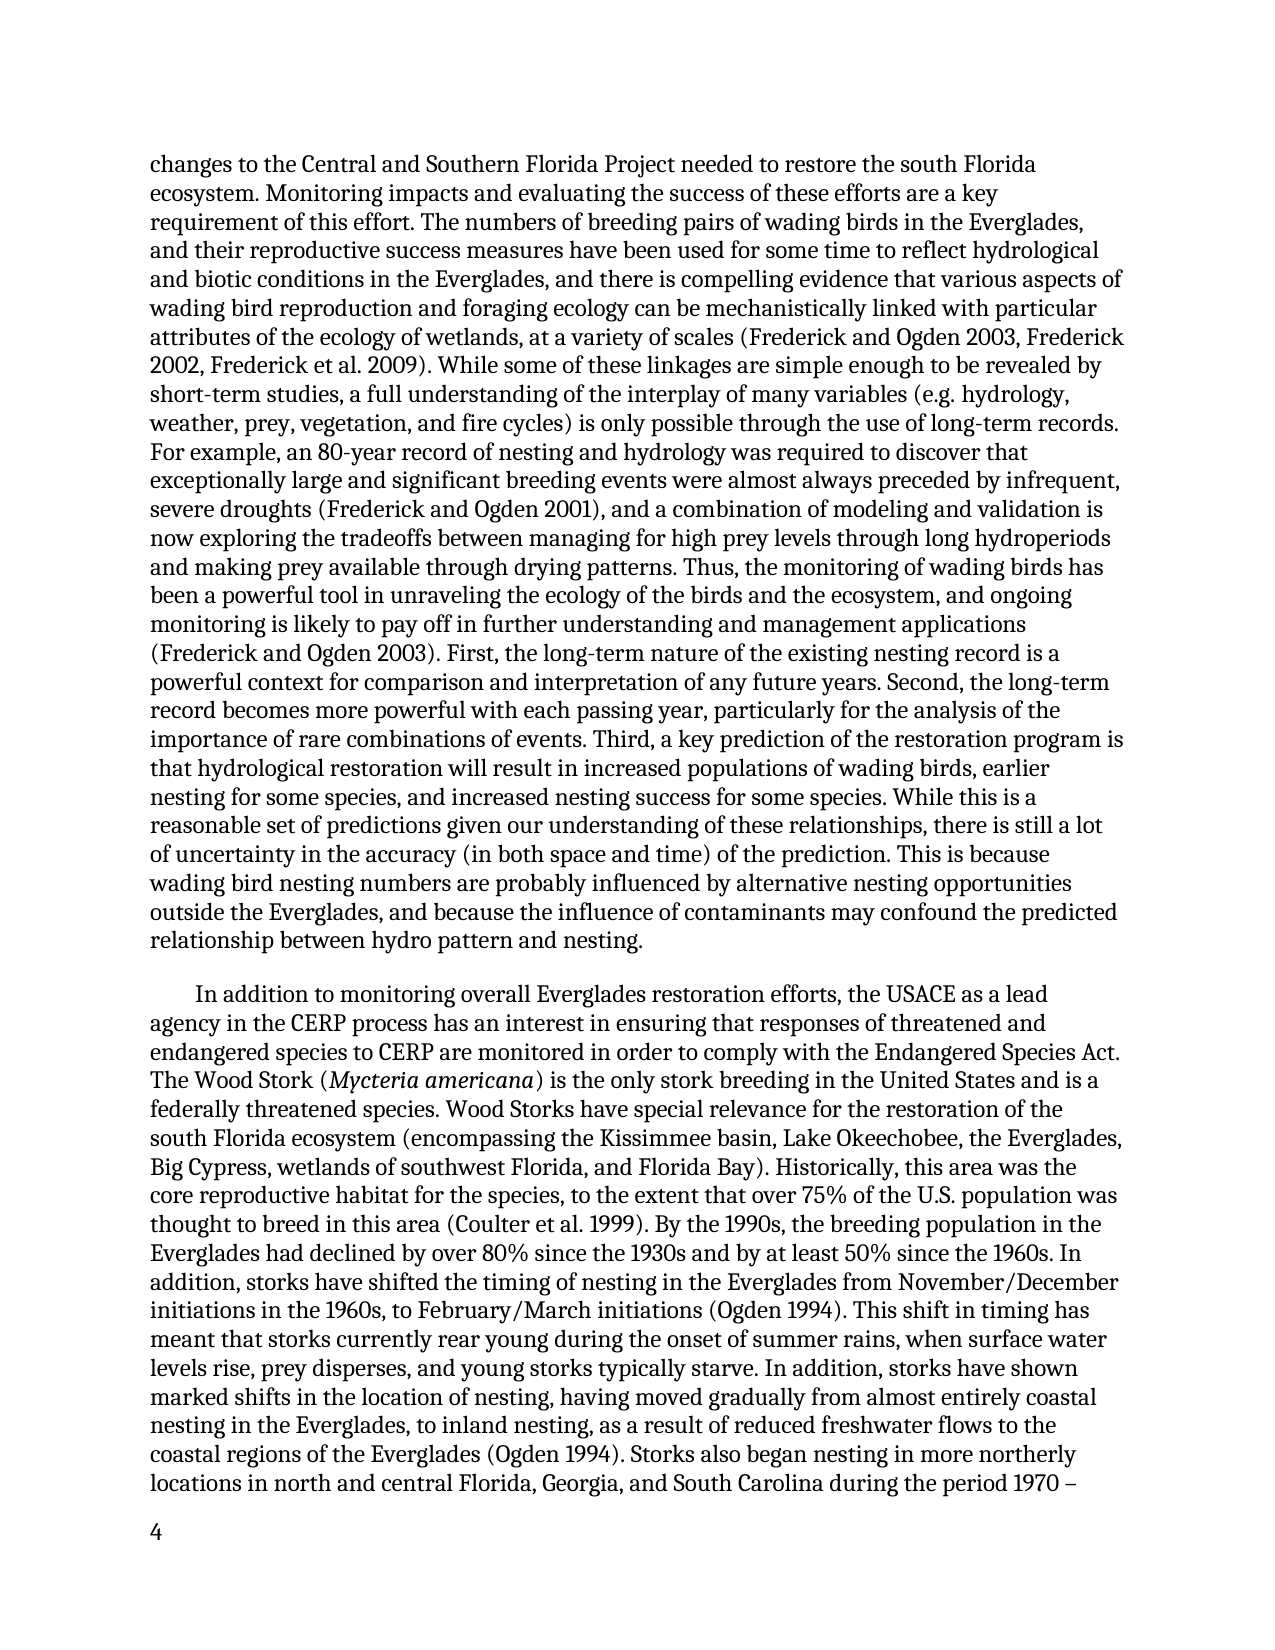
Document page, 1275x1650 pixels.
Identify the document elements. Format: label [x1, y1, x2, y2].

text [150, 150, 1125, 955]
text [150, 980, 1125, 1497]
